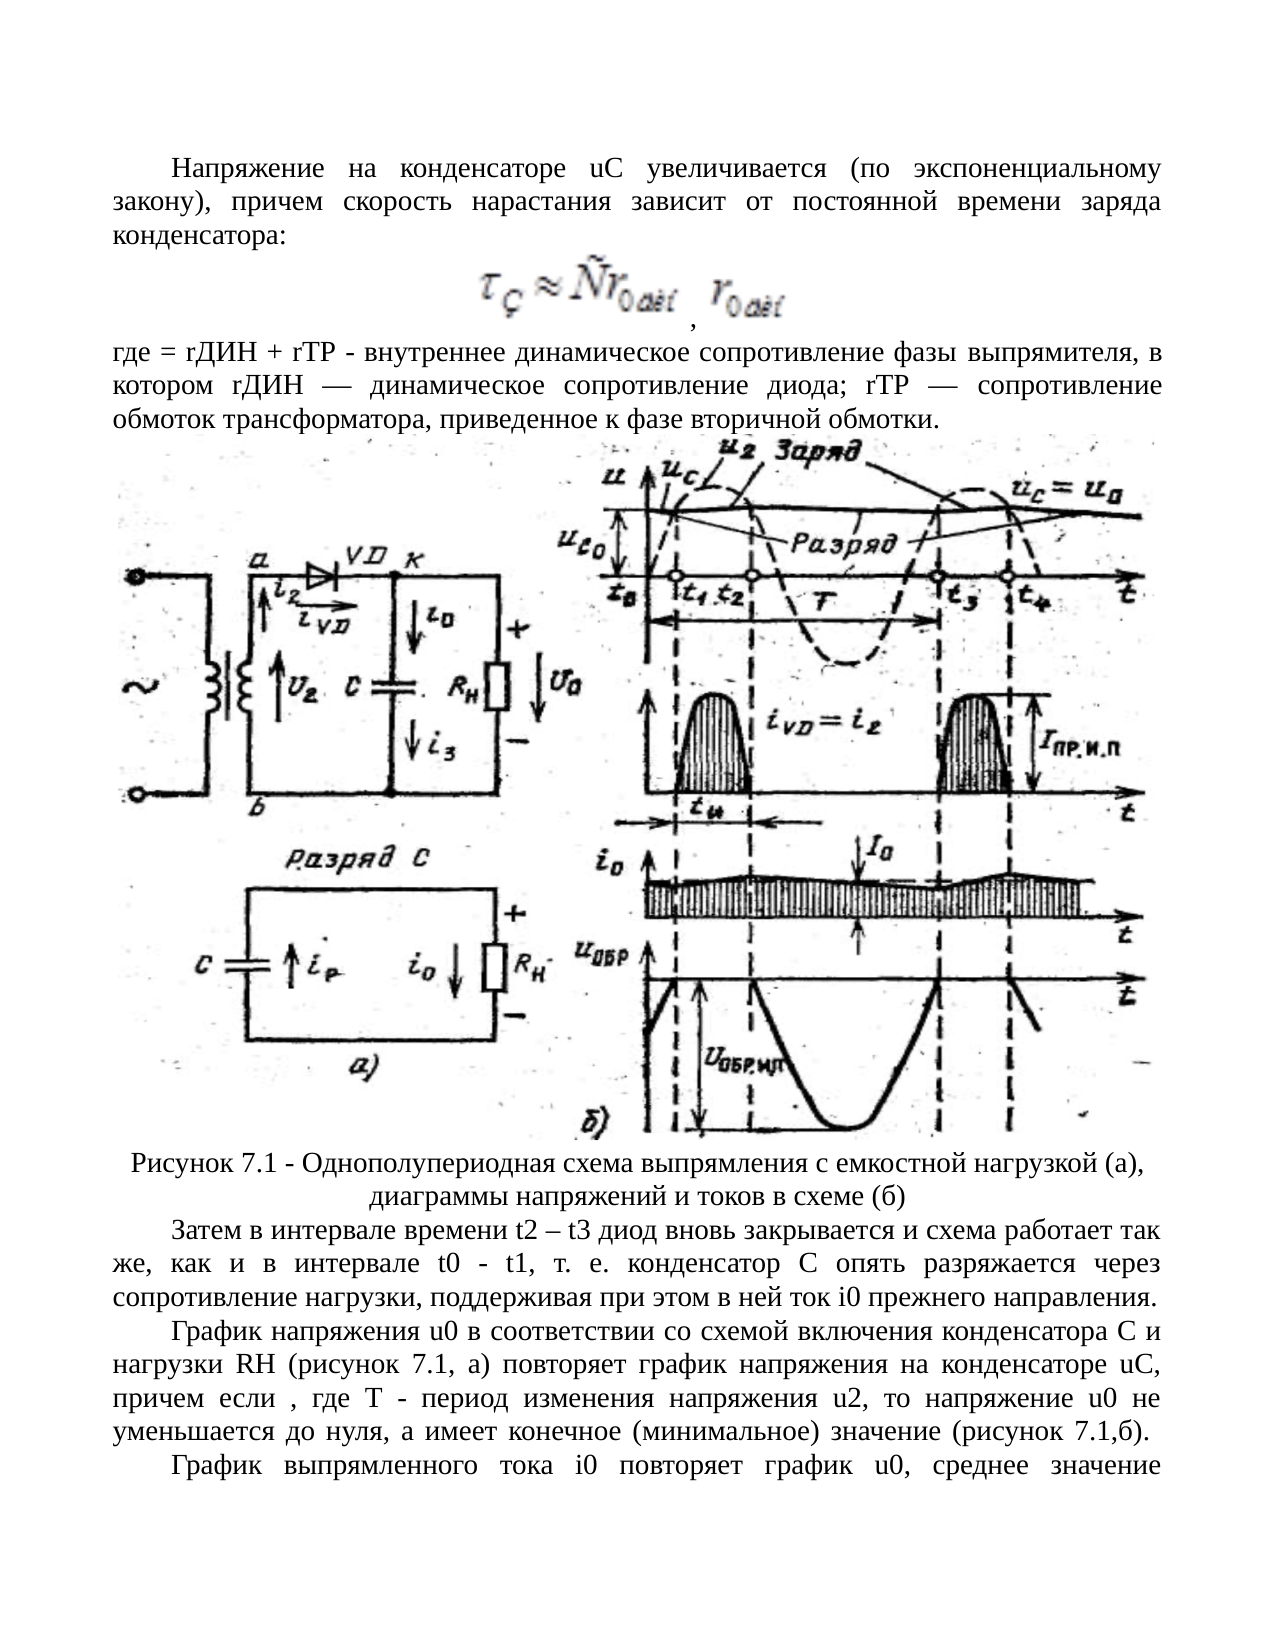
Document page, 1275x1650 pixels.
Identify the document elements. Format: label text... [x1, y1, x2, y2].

picture [112, 434, 1162, 1145]
list Напряжение на конденсаторе uC увеличивается (по экспоненциальному закону), причем скорость нарастания зависит от постоянной времени заряда конденсатора: [112, 150, 1162, 251]
picture [473, 250, 690, 328]
text Рисунок 7.1 - Однополупериодная схема выпрямления с емкостной нагрузкой (а), [112, 1145, 1162, 1178]
list диаграммы напряжений и токов в схеме (б) [112, 1178, 1162, 1212]
picture [696, 261, 802, 328]
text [112, 1313, 1162, 1480]
text где = rДИН + rТР - внутреннее динамическое сопротивление фазы выпрямителя, в котором rДИН — динамическое сопротивление диода; rТР — сопротивление обмоток трансформатора, приведенное к фазе вторичной обмотки. [112, 334, 1162, 434]
text Затем в интервале времени t2 – t3 диод вновь закрывается и схема работает так же, как и в интервале t0 - t1, т. е. конденсатор С опять разряжается через сопротивление нагрузки, поддерживая при этом в ней ток i0 прежнего направления. [112, 1212, 1162, 1313]
